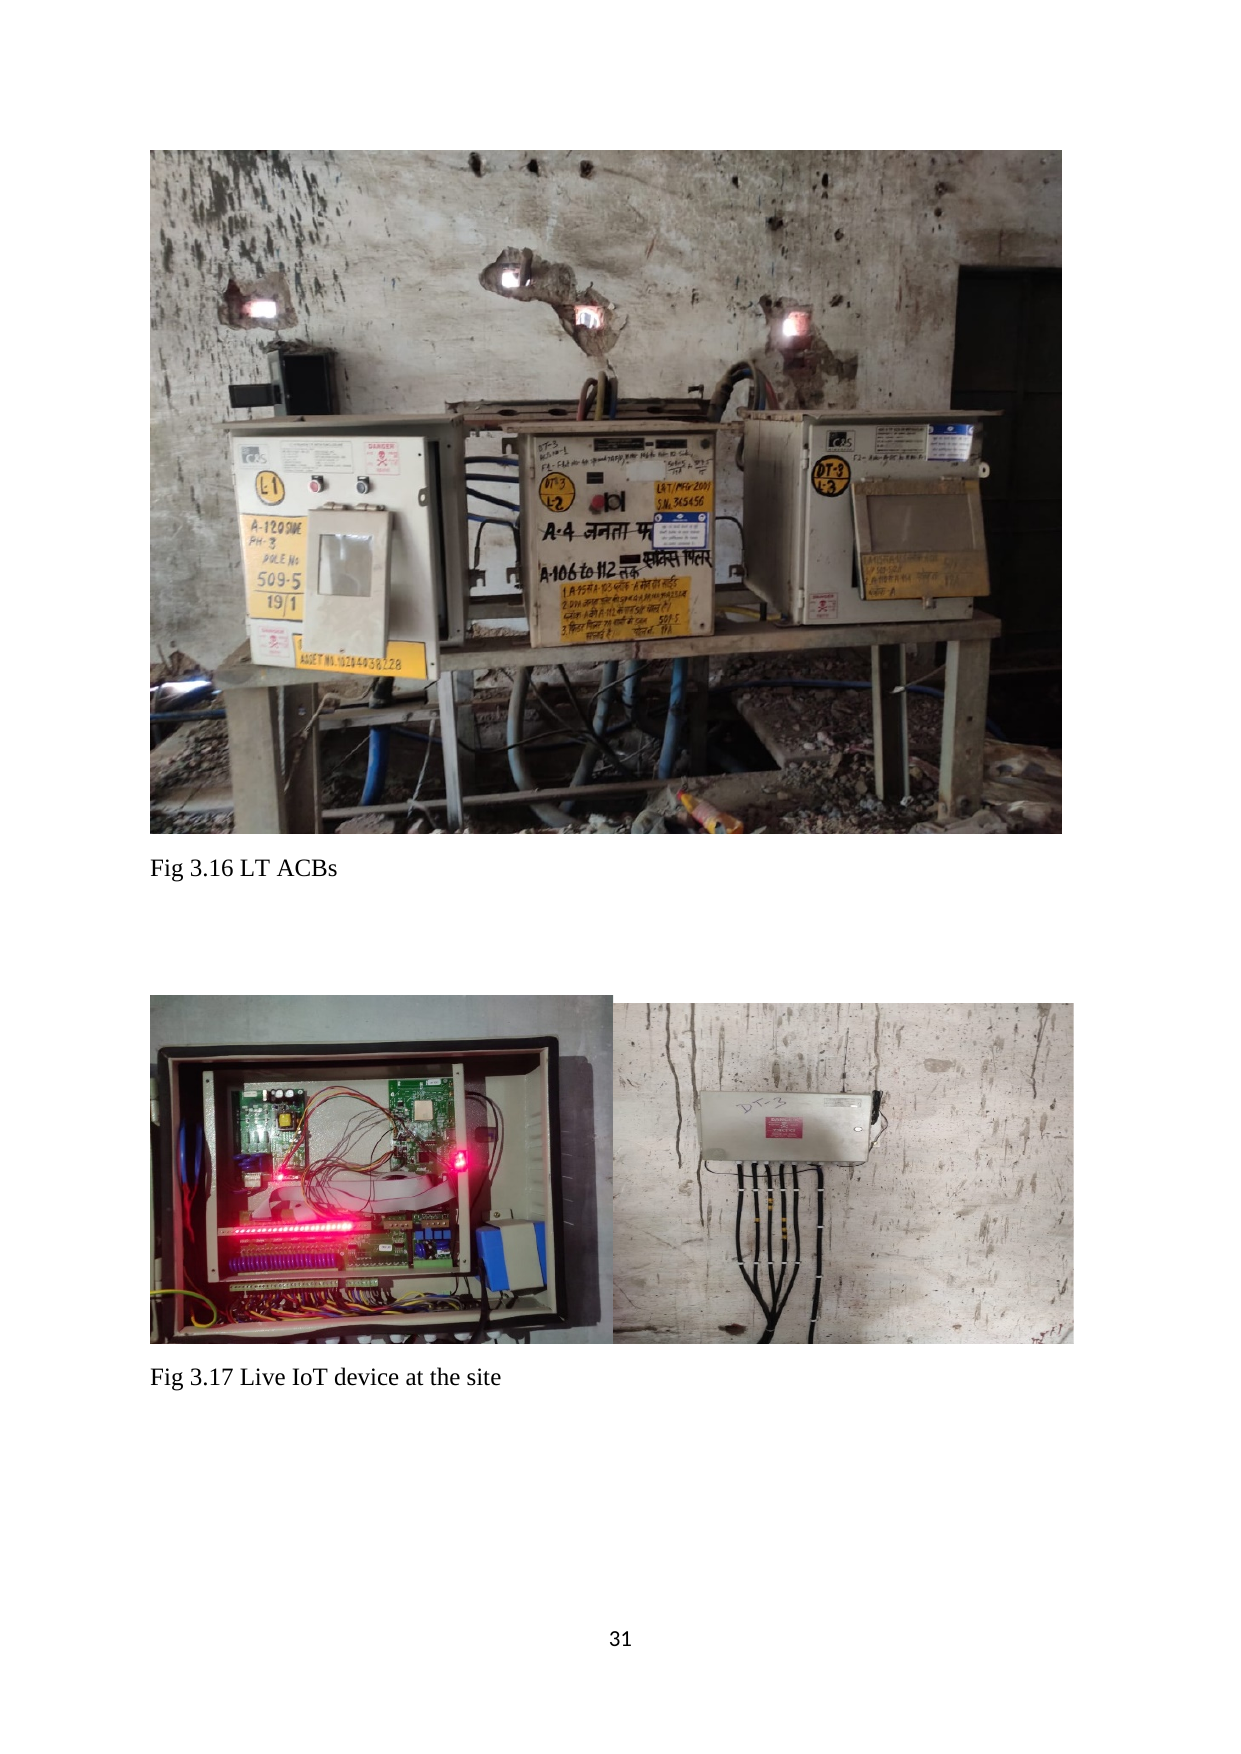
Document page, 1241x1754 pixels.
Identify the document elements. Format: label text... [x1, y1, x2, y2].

text Fig 3.16 LT ACBs [150, 853, 1090, 881]
picture [150, 150, 1062, 834]
picture [150, 995, 1074, 1344]
text Fig 3.17 Live IoT device at the site [150, 1362, 1090, 1391]
